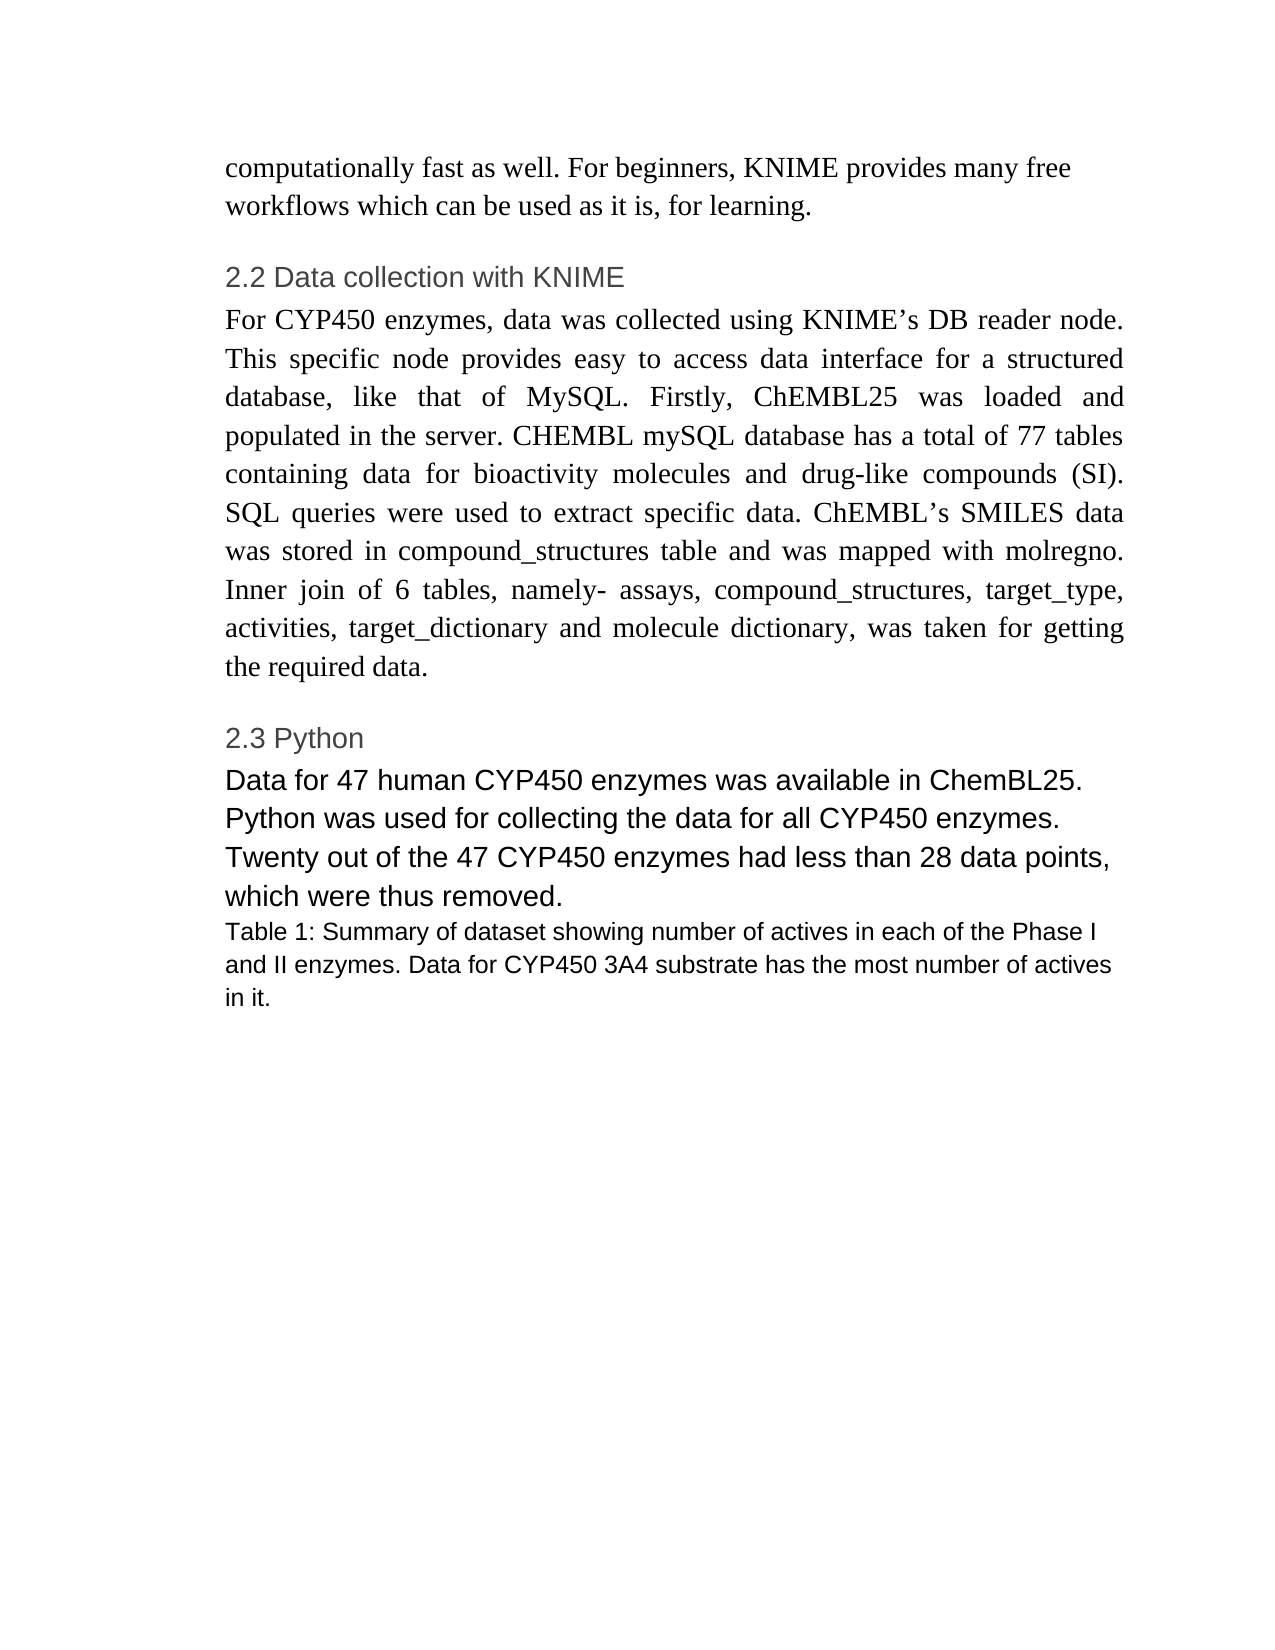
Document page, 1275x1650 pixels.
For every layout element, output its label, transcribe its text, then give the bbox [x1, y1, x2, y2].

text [225, 150, 1125, 222]
subtitle 2.2 Data collection with KNIME [150, 260, 1125, 294]
text Twenty out of the 47 CYP450 enzymes had less than 28 data points, which were thus removed. [225, 840, 1125, 912]
text Table 1: Summary of dataset showing number of actives in each of the Phase I and II enzymes. Data for CYP450 3A4 substrate has the most number of actives in it. [225, 917, 1125, 1012]
text For CYP450 enzymes, data was collected using KNIME’s DB reader node. This specific node provides easy to access data interface for a structured database, like that of MySQL. Firstly, ChEMBL25 was loaded and populated in the server. CHEMBL mySQL database has a total of 77 tables containing data for bioactivity molecules and drug-like compounds (SI). SQL queries were used to extract specific data. ChEMBL’s SMILES data was stored in compound_structures table and was mapped with molregno. Inner join of 6 tables, namely- assays, compound_structures, target_type, activities, target_dictionary and molecule dictionary, was taken for getting the required data. [225, 302, 1125, 683]
text Data for 47 human CYP450 enzymes was available in ChemBL25. Python was used for collecting the data for all CYP450 enzymes. [225, 763, 1125, 835]
subtitle 2.3 Python [150, 721, 1125, 754]
